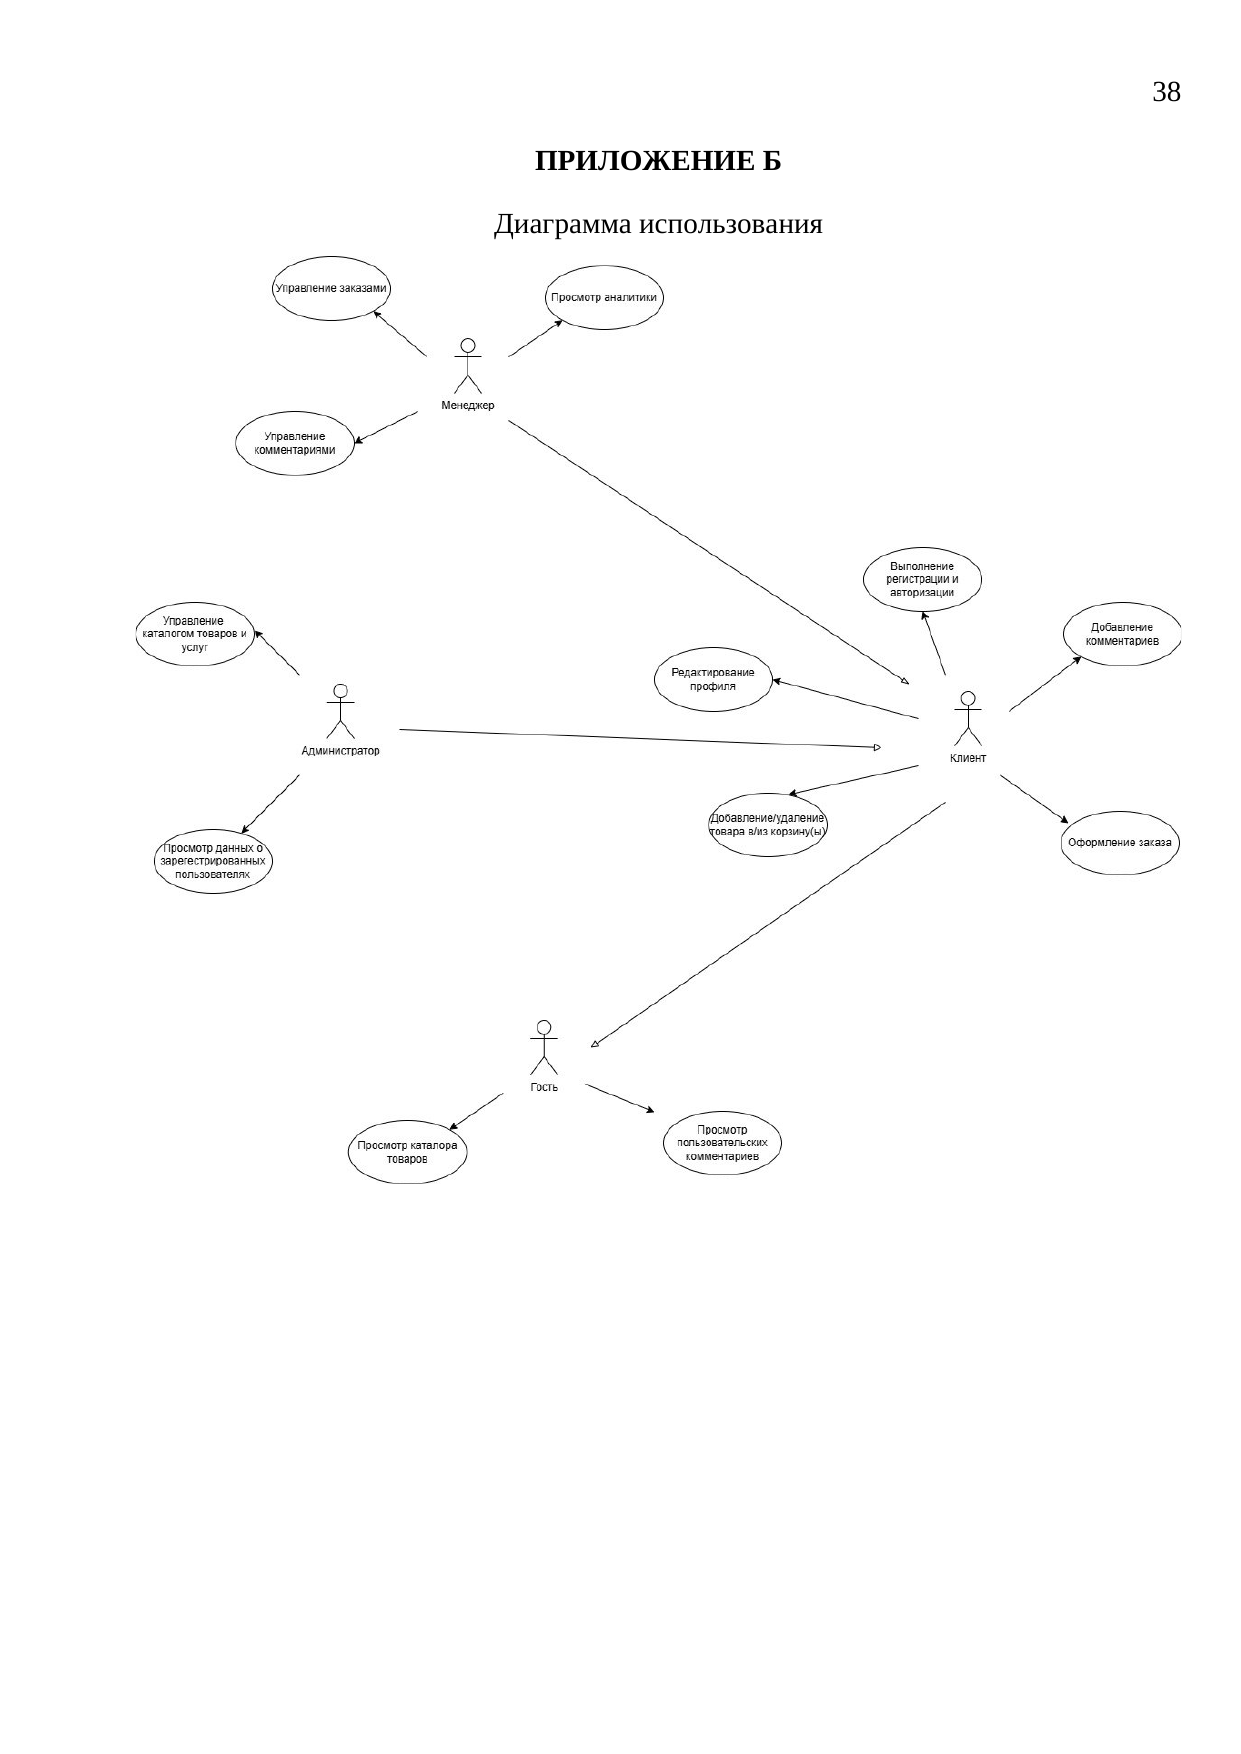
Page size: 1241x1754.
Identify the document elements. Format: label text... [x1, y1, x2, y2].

text Диаграмма использования [136, 206, 1181, 239]
picture [135, 256, 1182, 1184]
subtitle ПРИЛОЖЕНИЕ Б [136, 143, 1181, 177]
